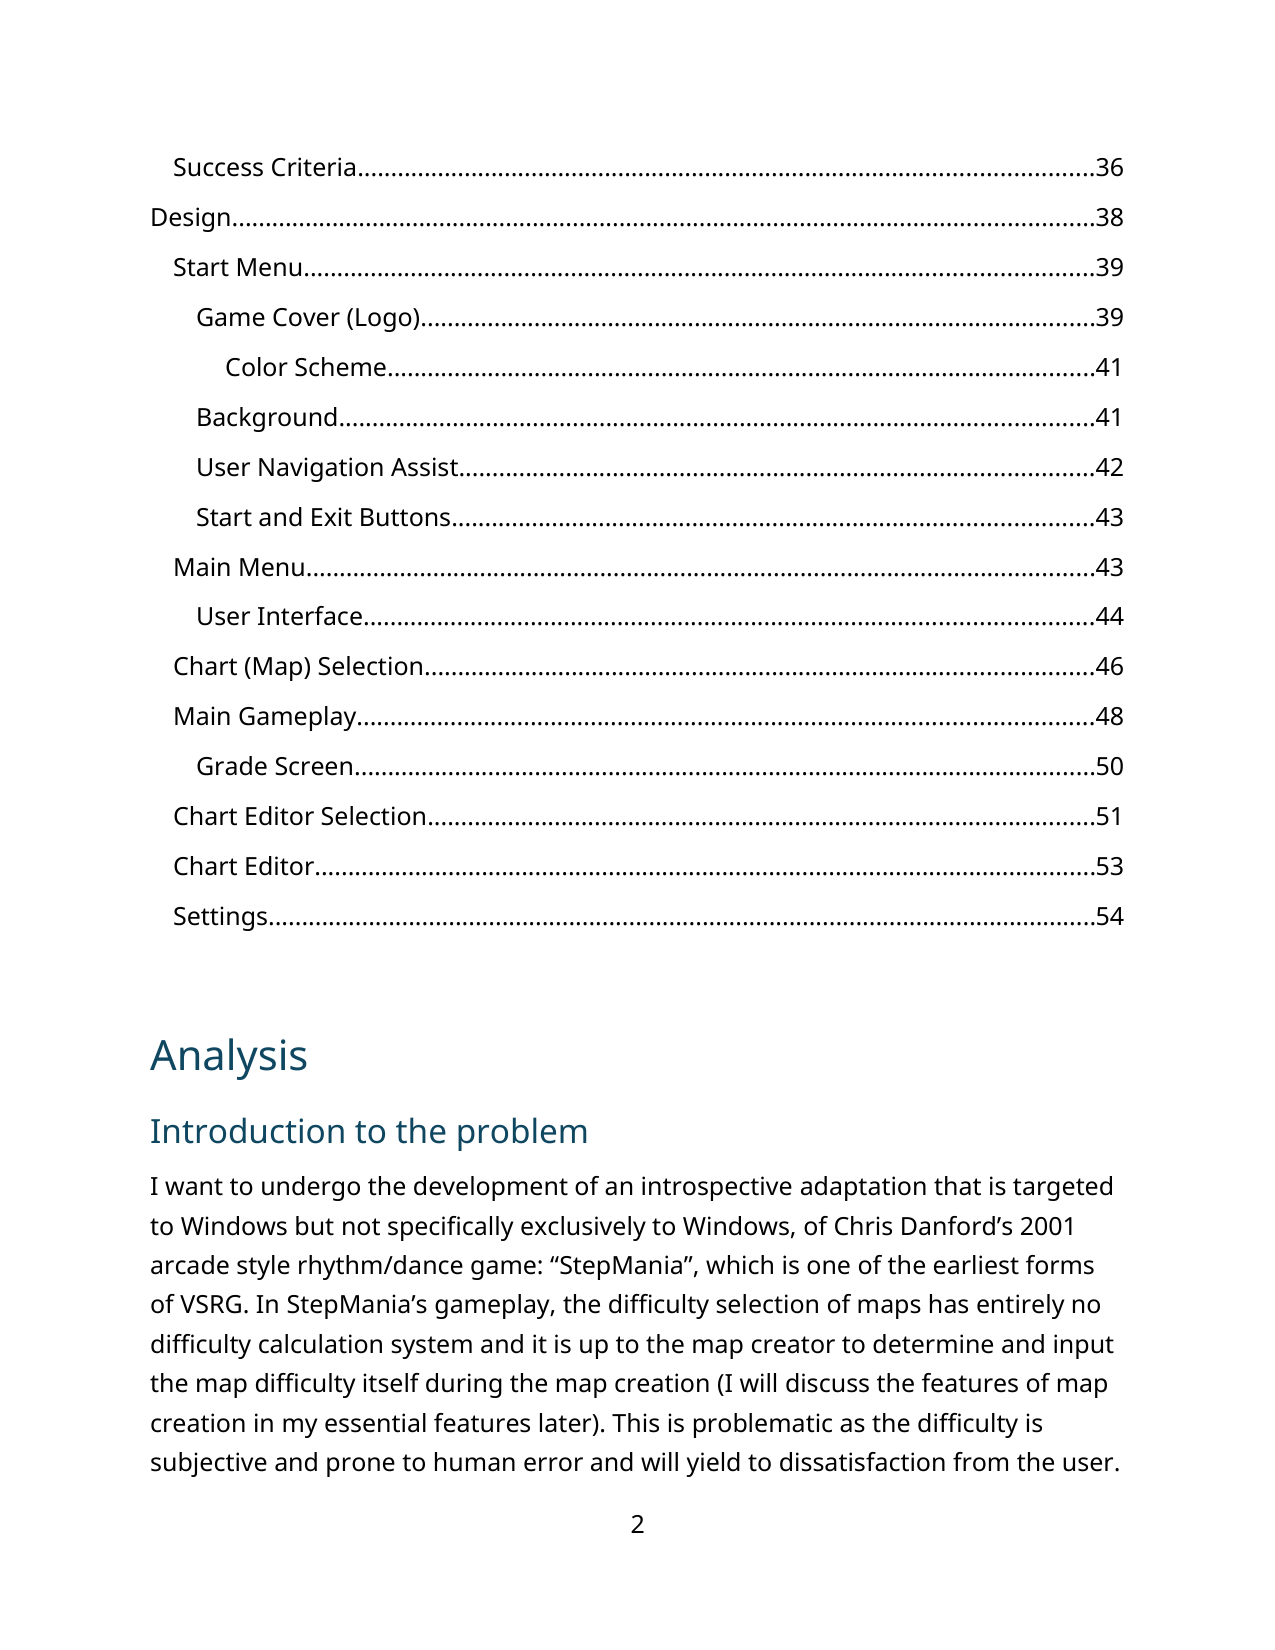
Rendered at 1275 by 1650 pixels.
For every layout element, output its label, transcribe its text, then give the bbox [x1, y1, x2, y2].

subtitle Analysis [150, 1025, 1125, 1082]
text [150, 1169, 1125, 1479]
subtitle Introduction to the problem [150, 1108, 1125, 1153]
